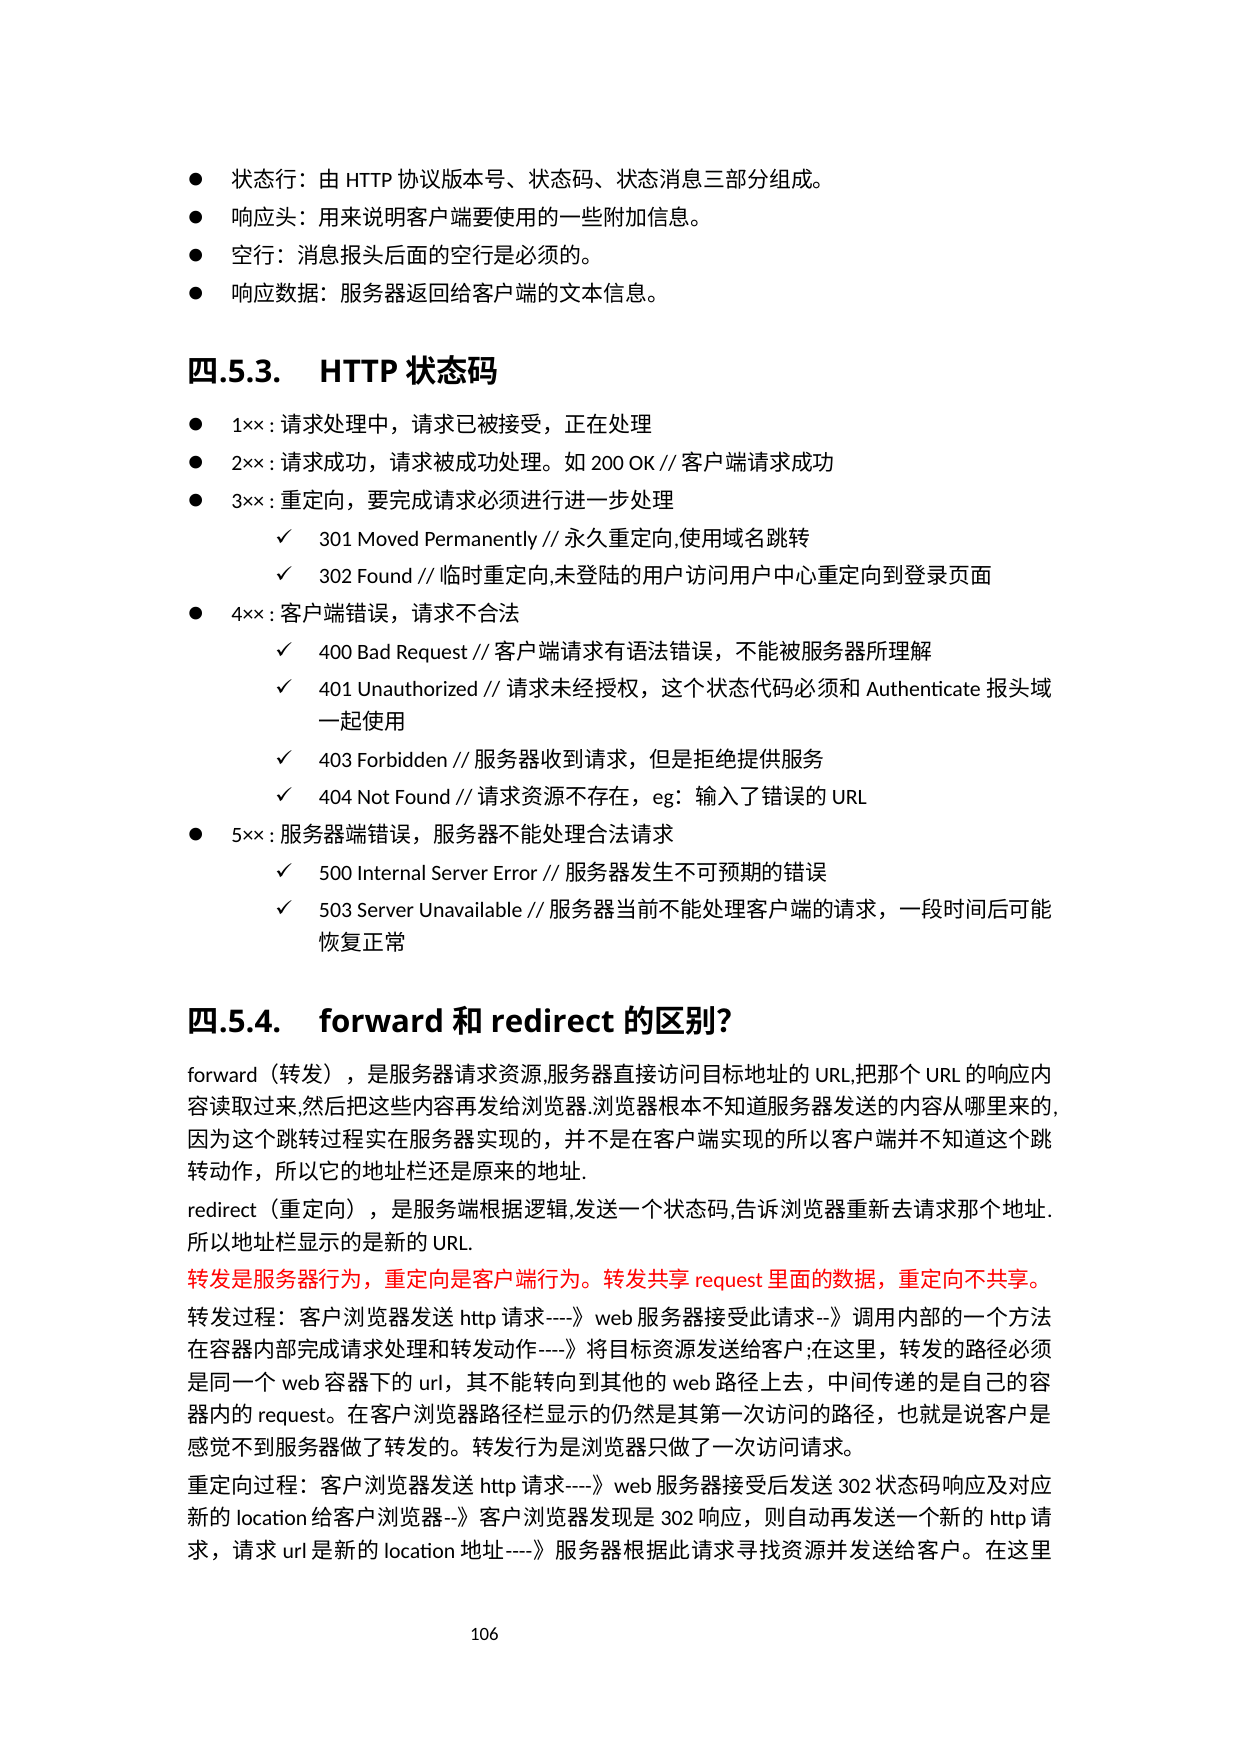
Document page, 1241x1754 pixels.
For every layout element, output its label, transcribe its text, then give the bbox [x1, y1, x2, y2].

text 转发过程：客户浏览器发送http请求----》web服务器接受此请求--》调用内部的一个方法在容器内部完成请求处理和转发动作----》将目标资源发送给客户;在这里，转发的路径必须是同一个web容器下的url，其不能转向到其他的web路径上去，中间传递的是自己的容器内的request。在客户浏览器路径栏显示的仍然是其第一次访问的路径，也就是说客户是感觉不到服务器做了转发的。转发行为是浏览器只做了一次访问请求。 [187, 1299, 1053, 1462]
list 500 Internal Server Error // 服务器发生不可预期的错误 [275, 854, 1053, 887]
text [187, 1467, 1053, 1565]
list 3×× : 重定向，要完成请求必须进行进一步处理 [187, 482, 1053, 515]
list 404 Not Found // 请求资源不存在，eg：输入了错误的 URL [275, 779, 1053, 811]
list 400 Bad Request // 客户端请求有语法错误，不能被服务器所理解 [275, 633, 1053, 666]
list 302 Found // 临时重定向,未登陆的用户访问用户中心重定向到登录页面 [275, 558, 1053, 590]
text forward（转发），是服务器请求资源,服务器直接访问目标地址的URL,把那个URL的响应内容读取过来,然后把这些内容再发给浏览器.浏览器根本不知道服务器发送的内容从哪里来的,因为这个跳转过程实在服务器实现的，并不是在客户端实现的所以客户端并不知道这个跳转动作，所以它的地址栏还是原来的地址. [187, 1056, 1053, 1186]
list 4×× : 客户端错误，请求不合法 [187, 596, 1053, 628]
list 5×× : 服务器端错误，服务器不能处理合法请求 [187, 817, 1053, 849]
list 403 Forbidden // 服务器收到请求，但是拒绝提供服务 [275, 741, 1053, 774]
list 空行：消息报头后面的空行是必须的。 [187, 237, 1053, 270]
subtitle HTTP状态码 [187, 337, 1053, 402]
list 1×× : 请求处理中，请求已被接受，正在处理 [187, 407, 1053, 439]
text 转发是服务器行为，重定向是客户端行为。转发共享request里面的数据，重定向不共享。 [187, 1262, 1053, 1294]
list 2×× : 请求成功，请求被成功处理。如200 OK // 客户端请求成功 [187, 445, 1053, 477]
list 响应头：用来说明客户端要使用的一些附加信息。 [187, 200, 1053, 232]
list 状态行：由 HTTP 协议版本号、状态码、状态消息三部分组成。 [187, 162, 1053, 194]
text redirect（重定向），是服务端根据逻辑,发送一个状态码,告诉浏览器重新去请求那个地址.所以地址栏显示的是新的URL. [187, 1192, 1053, 1257]
list 响应数据：服务器返回给客户端的文本信息。 [187, 275, 1053, 308]
list 301 Moved Permanently // 永久重定向,使用域名跳转 [275, 520, 1053, 553]
list 503 Server Unavailable // 服务器当前不能处理客户端的请求，一段时间后可能恢复正常 [275, 892, 1053, 957]
list 401 Unauthorized // 请求未经授权，这个状态代码必须和Authenticate 报头域一起使用 [275, 671, 1053, 736]
subtitle forward 和 redirect 的区别？ [187, 986, 1053, 1051]
